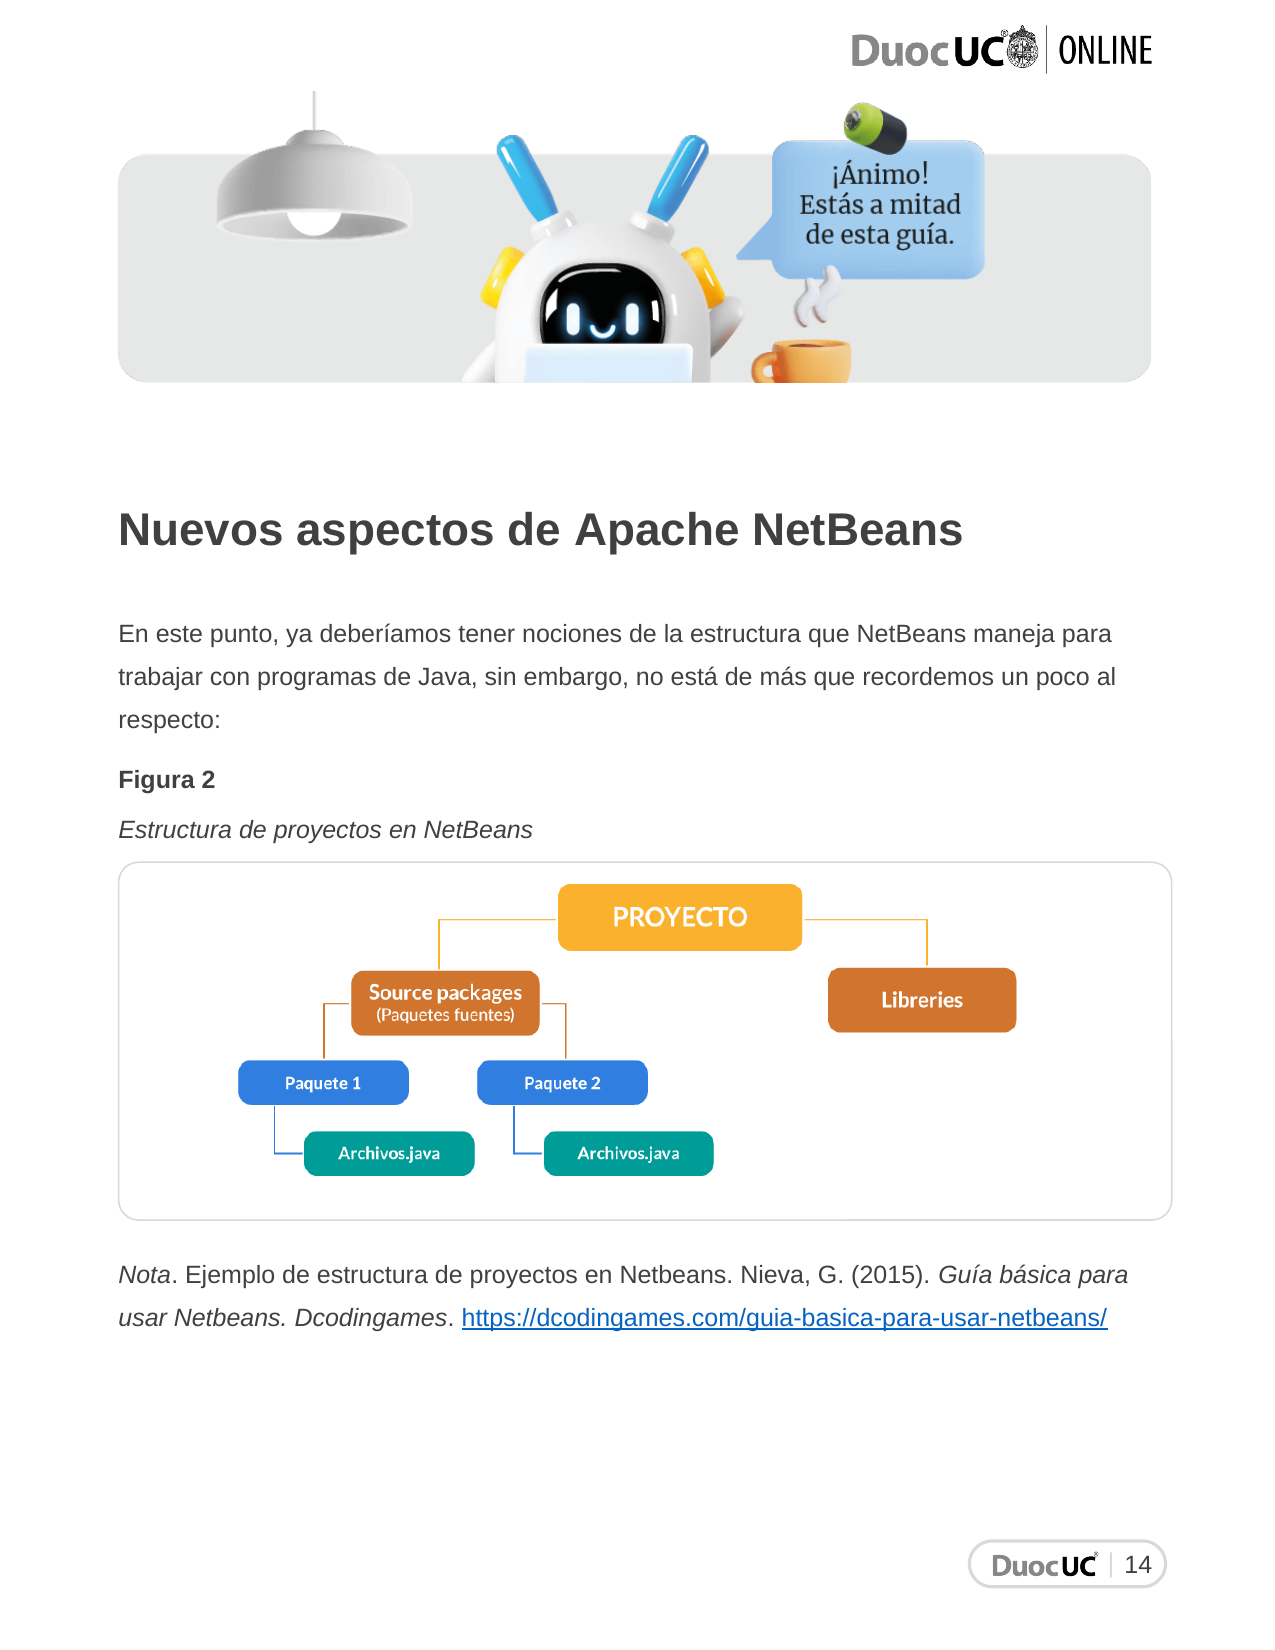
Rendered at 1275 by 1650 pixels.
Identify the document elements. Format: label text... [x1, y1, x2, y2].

text Estructura de proyectos en NetBeans [118, 814, 1152, 843]
picture [117, 0, 1172, 383]
text En este punto, ya deberíamos tener nociones de la estructura que NetBeans maneja para trabajar con programas de Java, sin embargo, no está de más que recordemos un poco al respecto: [118, 619, 1152, 734]
text Figura 2 [118, 765, 1152, 794]
picture [120, 863, 1170, 1219]
subtitle Nuevos aspectos de Apache NetBeans [118, 502, 1152, 555]
picture [979, 1543, 1112, 1585]
picture [979, 1586, 1112, 1590]
text Nota. Ejemplo de estructura de proyectos en Netbeans. Nieva, G. (2015). Guía básica para usar Netbeans. Dcodingames. https://dcodingames.com/guia-basica-para-usar-netbeans/ [118, 1207, 1152, 1332]
